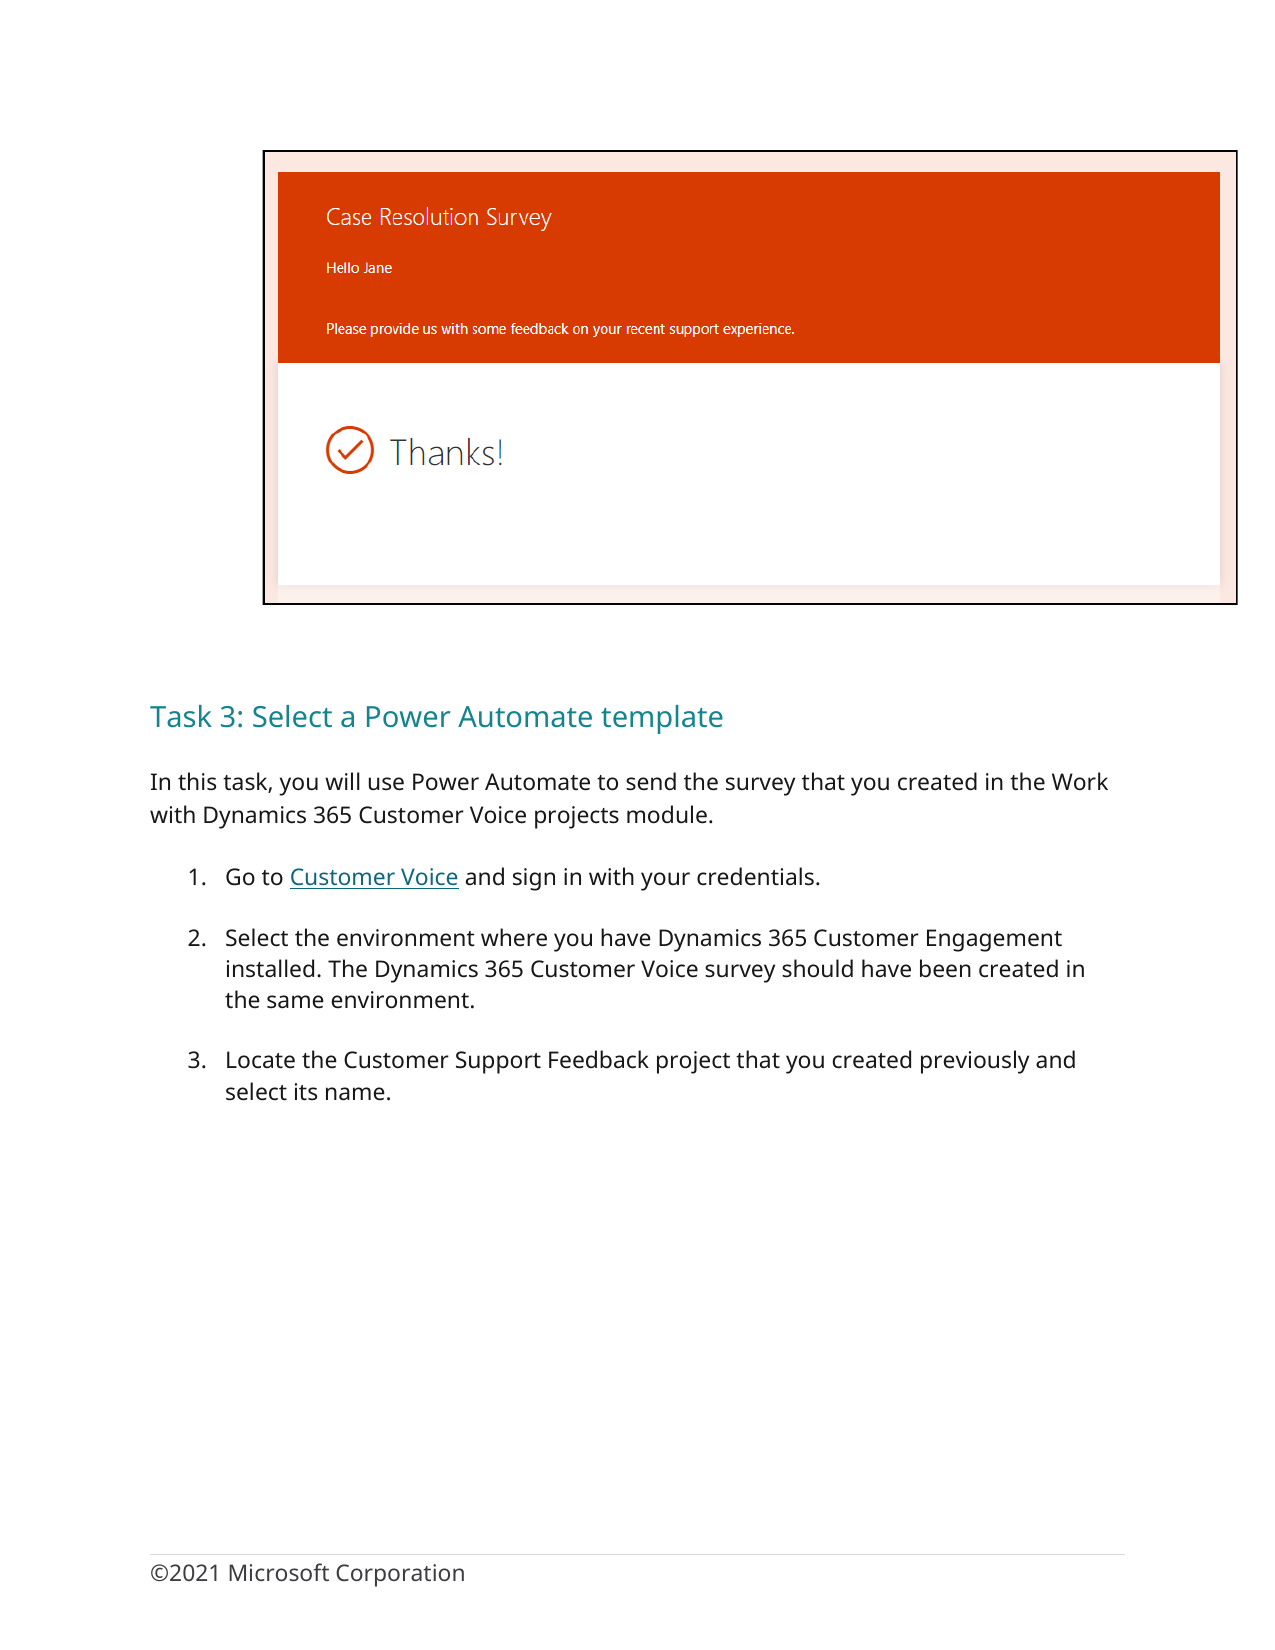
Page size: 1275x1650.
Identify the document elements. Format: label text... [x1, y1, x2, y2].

picture [262, 150, 1238, 605]
subtitle Task 3: Select a Power Automate template [150, 697, 1125, 736]
text In this task, you will use Power Automate to send the survey that you created in the Work with Dynamics 365 Customer Voice projects module. [150, 766, 1125, 830]
list Select the environment where you have Dynamics 365 Customer Engagement installed. The Dynamics 365 Customer Voice survey should have been created in the same environment. [187, 922, 1125, 1015]
list Go to Customer Voice and sign in with your credentials. [187, 861, 1125, 892]
list Locate the Customer Support Feedback project that you created previously and select its name. [187, 1044, 1125, 1107]
